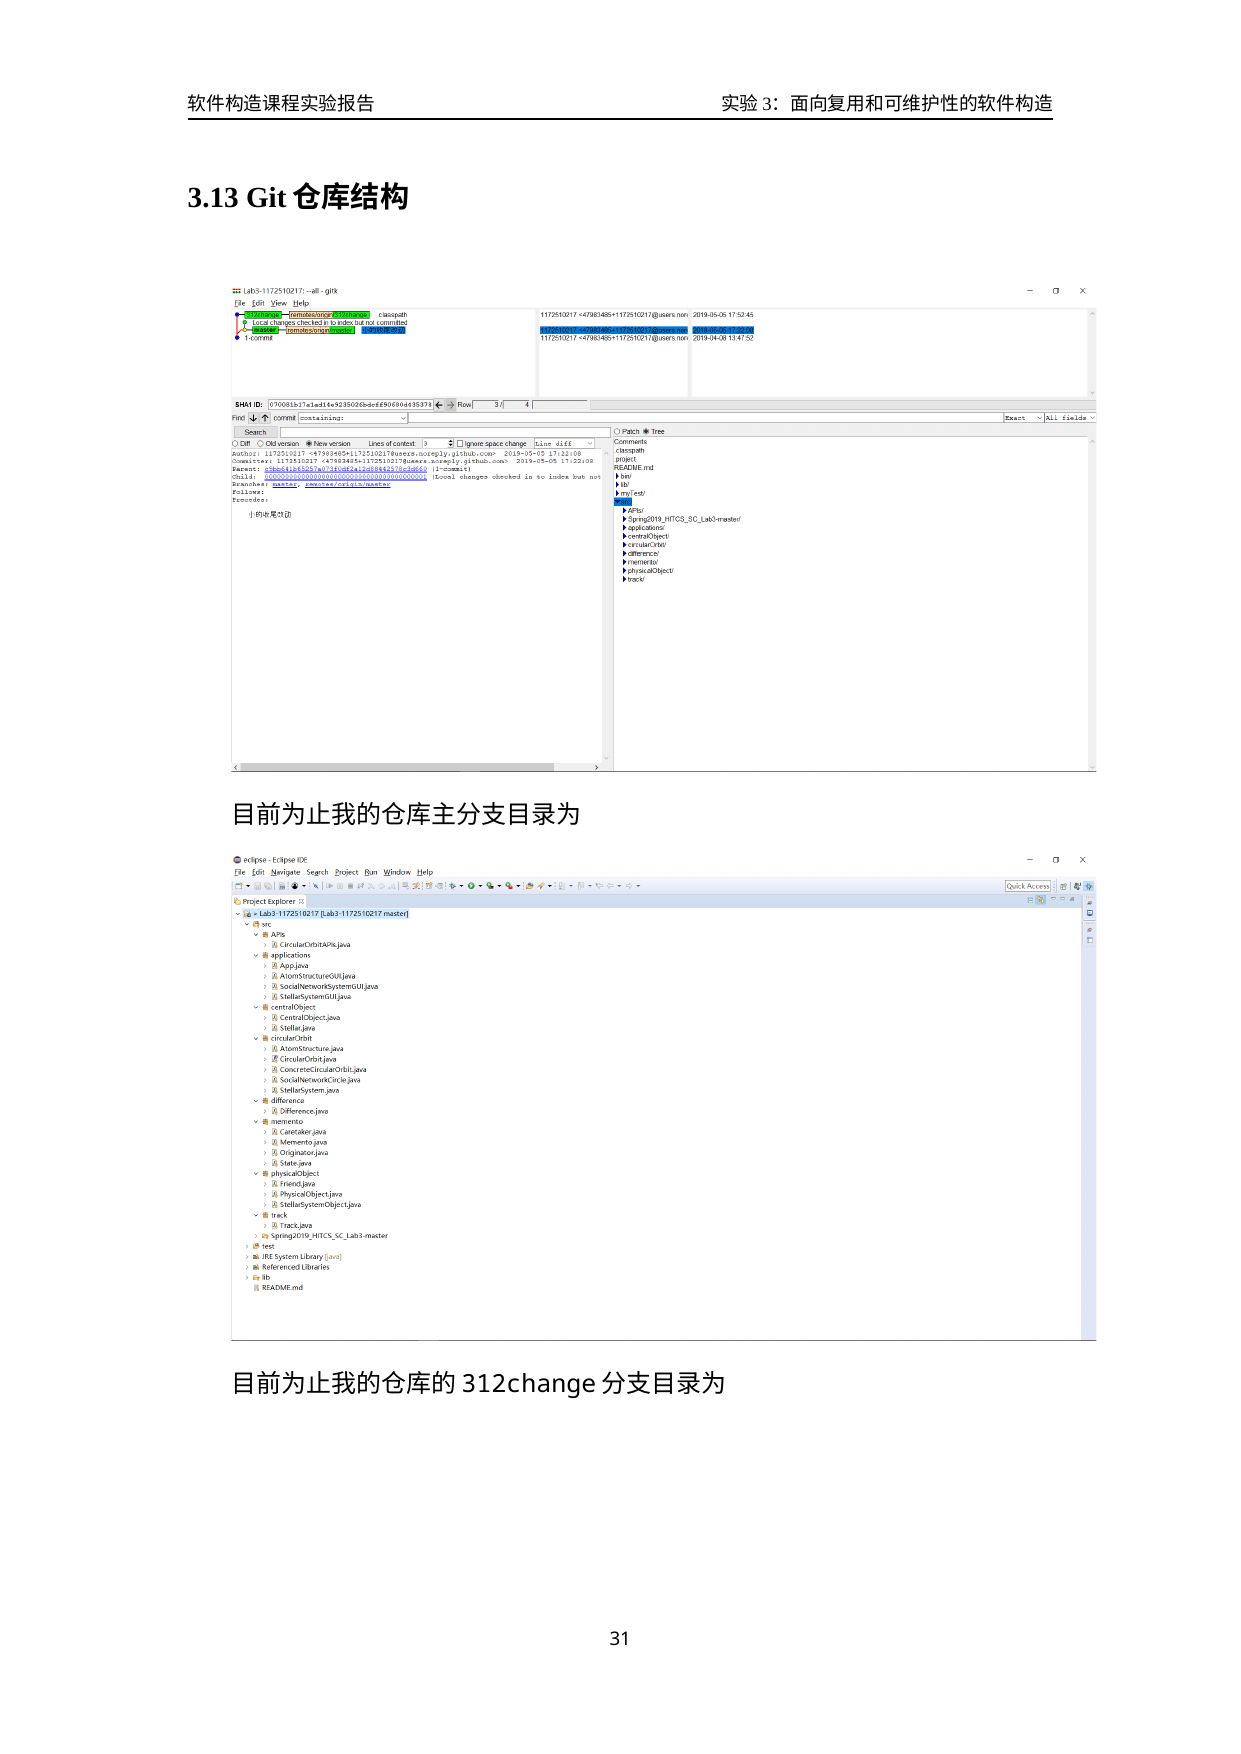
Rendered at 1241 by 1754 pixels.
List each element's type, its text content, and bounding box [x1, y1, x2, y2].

text 目前为止我的仓库的312change分支目录为 [187, 1349, 1053, 1414]
picture [231, 853, 1097, 1341]
subtitle Git仓库结构 [187, 162, 1053, 227]
text 目前为止我的仓库主分支目录为 [187, 780, 1053, 845]
picture [231, 285, 1097, 772]
